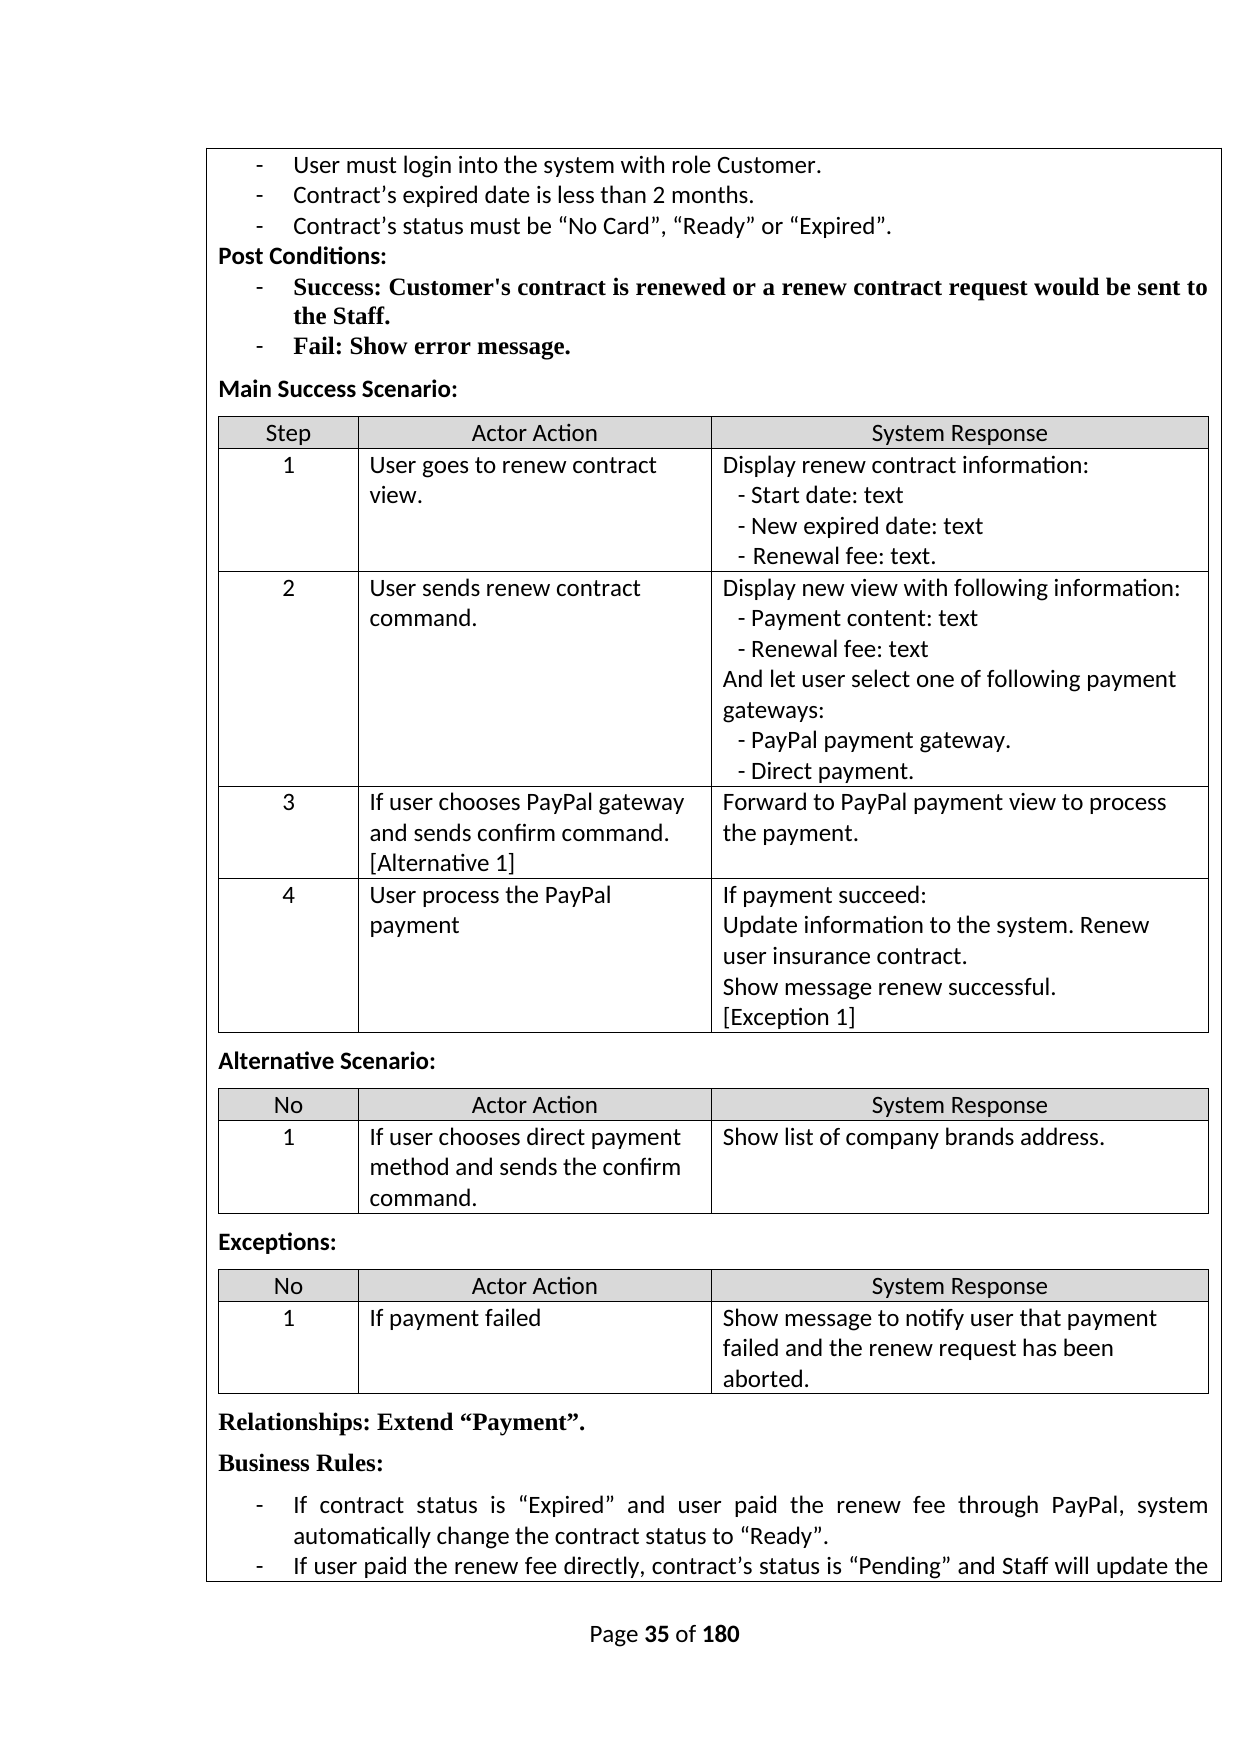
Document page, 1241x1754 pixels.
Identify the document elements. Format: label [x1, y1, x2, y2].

table_cell [207, 149, 1221, 1581]
